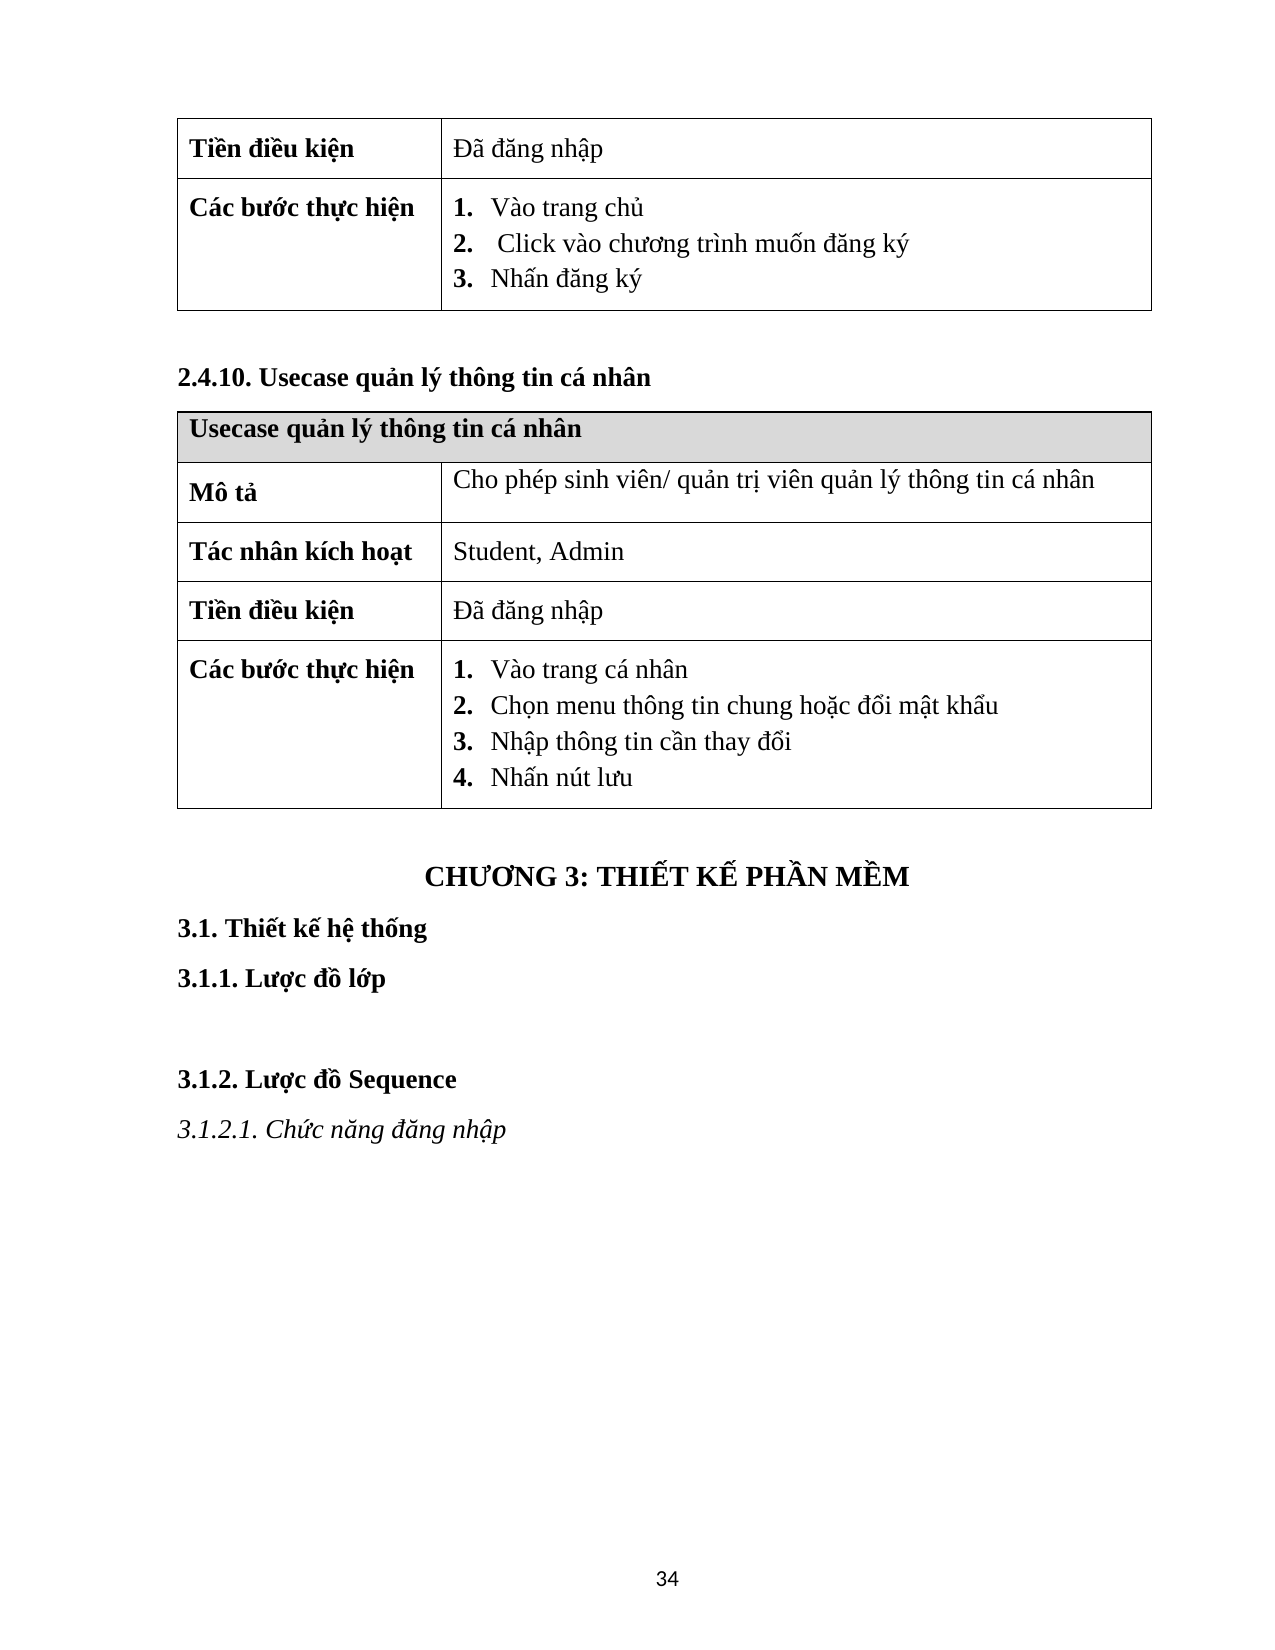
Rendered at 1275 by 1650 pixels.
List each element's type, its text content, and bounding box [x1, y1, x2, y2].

text 2.4.10. Usecase quản lý thông tin cá nhân [177, 361, 1157, 392]
table_cell Cho phép sinh viên/ quản trị viên quản lý thông tin cá nhân [442, 463, 1151, 522]
table_header Usecase quản lý thông tin cá nhân [178, 413, 1151, 462]
text 3.1. Thiết kế hệ thống [177, 912, 1157, 943]
table_cell Vào trang chủ Click vào chương trình muốn đăng ký Nhấn đăng ký [442, 179, 1151, 310]
table_cell Tác nhân kích hoạt [178, 523, 441, 581]
text 3.1.2.1. Chức năng đăng nhập [177, 1113, 1157, 1144]
text 3.1.2. Lược đồ Sequence [177, 1063, 1157, 1094]
table_cell Student, Admin [442, 523, 1151, 581]
table_cell Đã đăng nhập [442, 119, 1151, 177]
text CHƯƠNG 3: THIẾT KẾ PHẦN MỀM [177, 859, 1157, 893]
table_cell Tiền điều kiện [178, 119, 441, 177]
text 3.1.1. Lược đồ lớp [177, 963, 1157, 994]
table_cell Các bước thực hiện [178, 641, 441, 808]
table_cell Các bước thực hiện [178, 179, 441, 310]
table_cell Đã đăng nhập [442, 582, 1151, 640]
table_cell Tiền điều kiện [178, 582, 441, 640]
table_cell Mô tả [178, 463, 441, 522]
table_cell Vào trang cá nhân Chọn menu thông tin chung hoặc đổi mật khẩu Nhập thông tin cần thay đổi Nhấn nút lưu [442, 641, 1151, 808]
